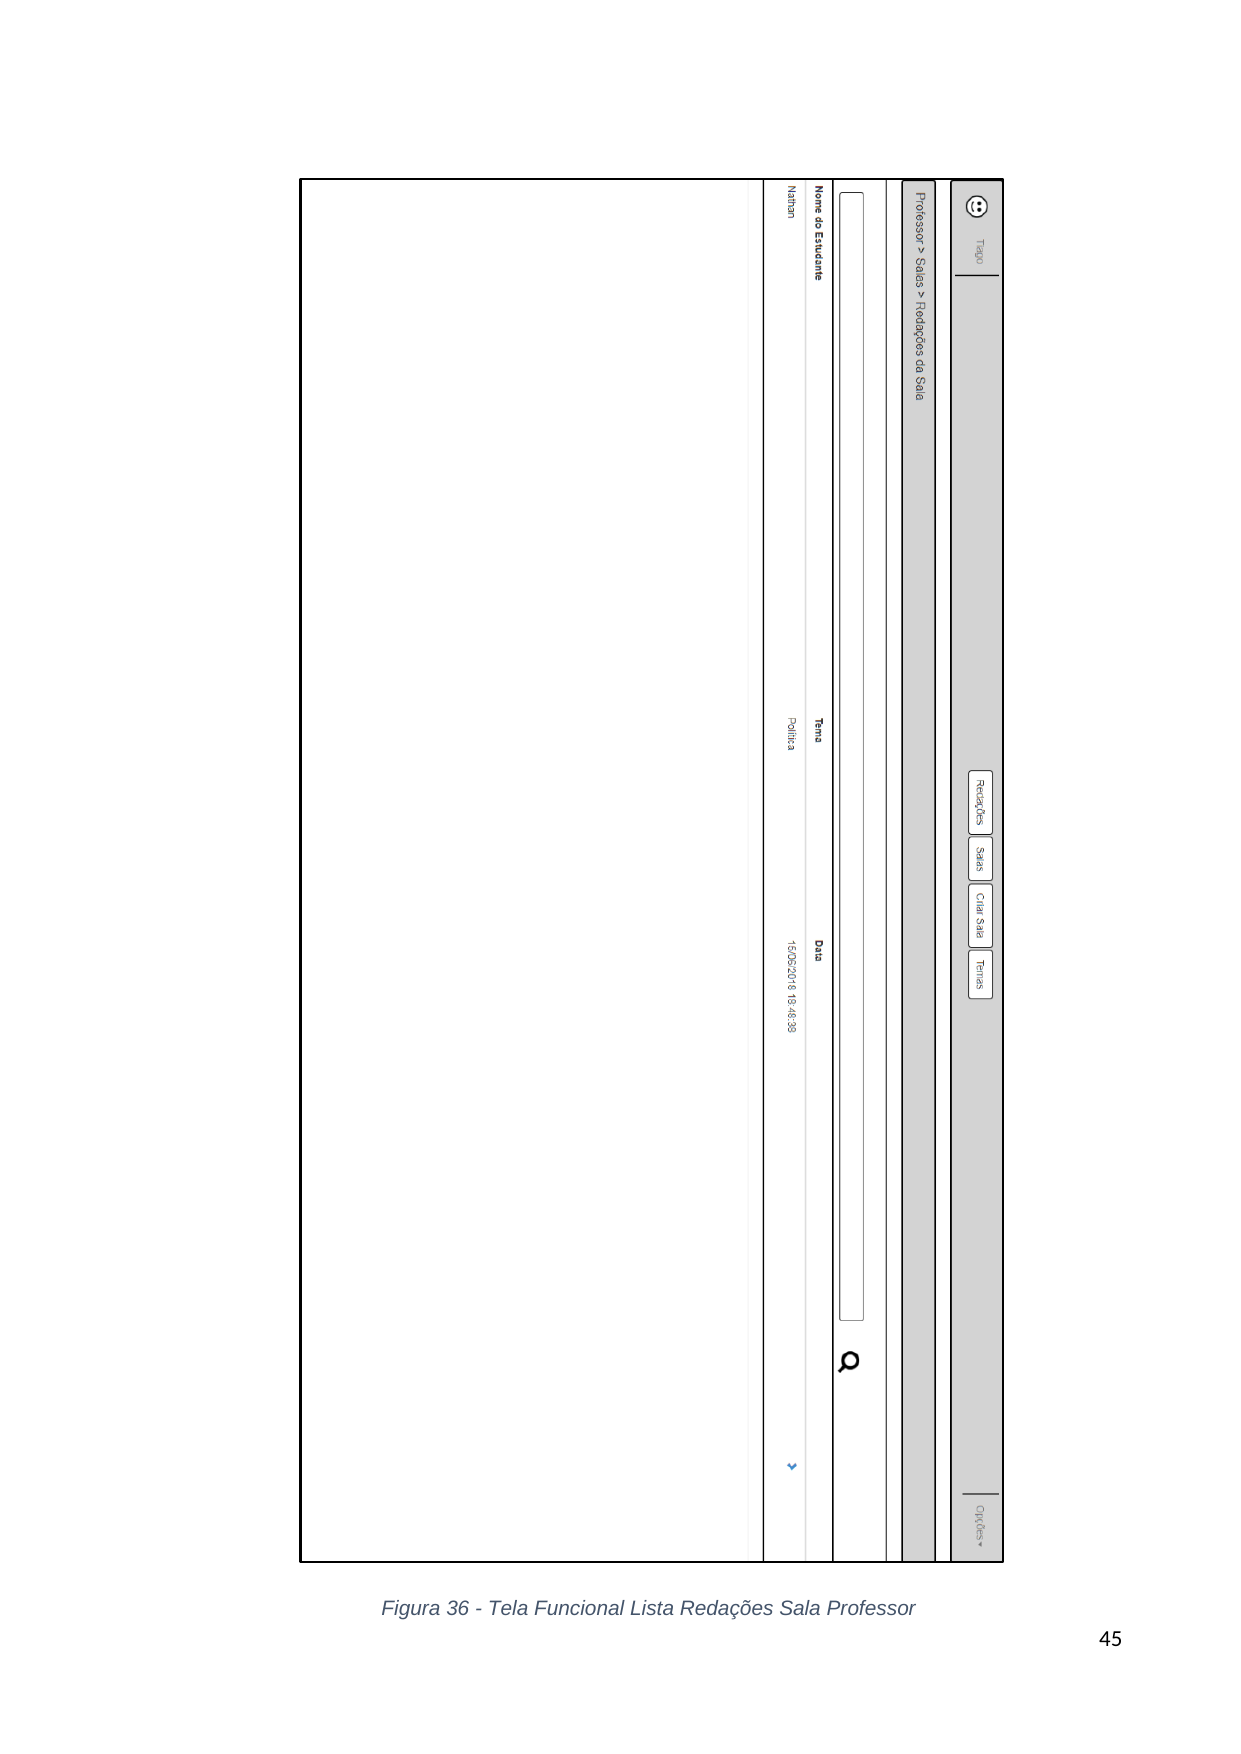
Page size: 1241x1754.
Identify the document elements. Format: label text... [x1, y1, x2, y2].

text Figura 36 - Tela Funcional Lista Redações Sala Professor [177, 1596, 1122, 1619]
picture [302, 181, 1002, 1561]
